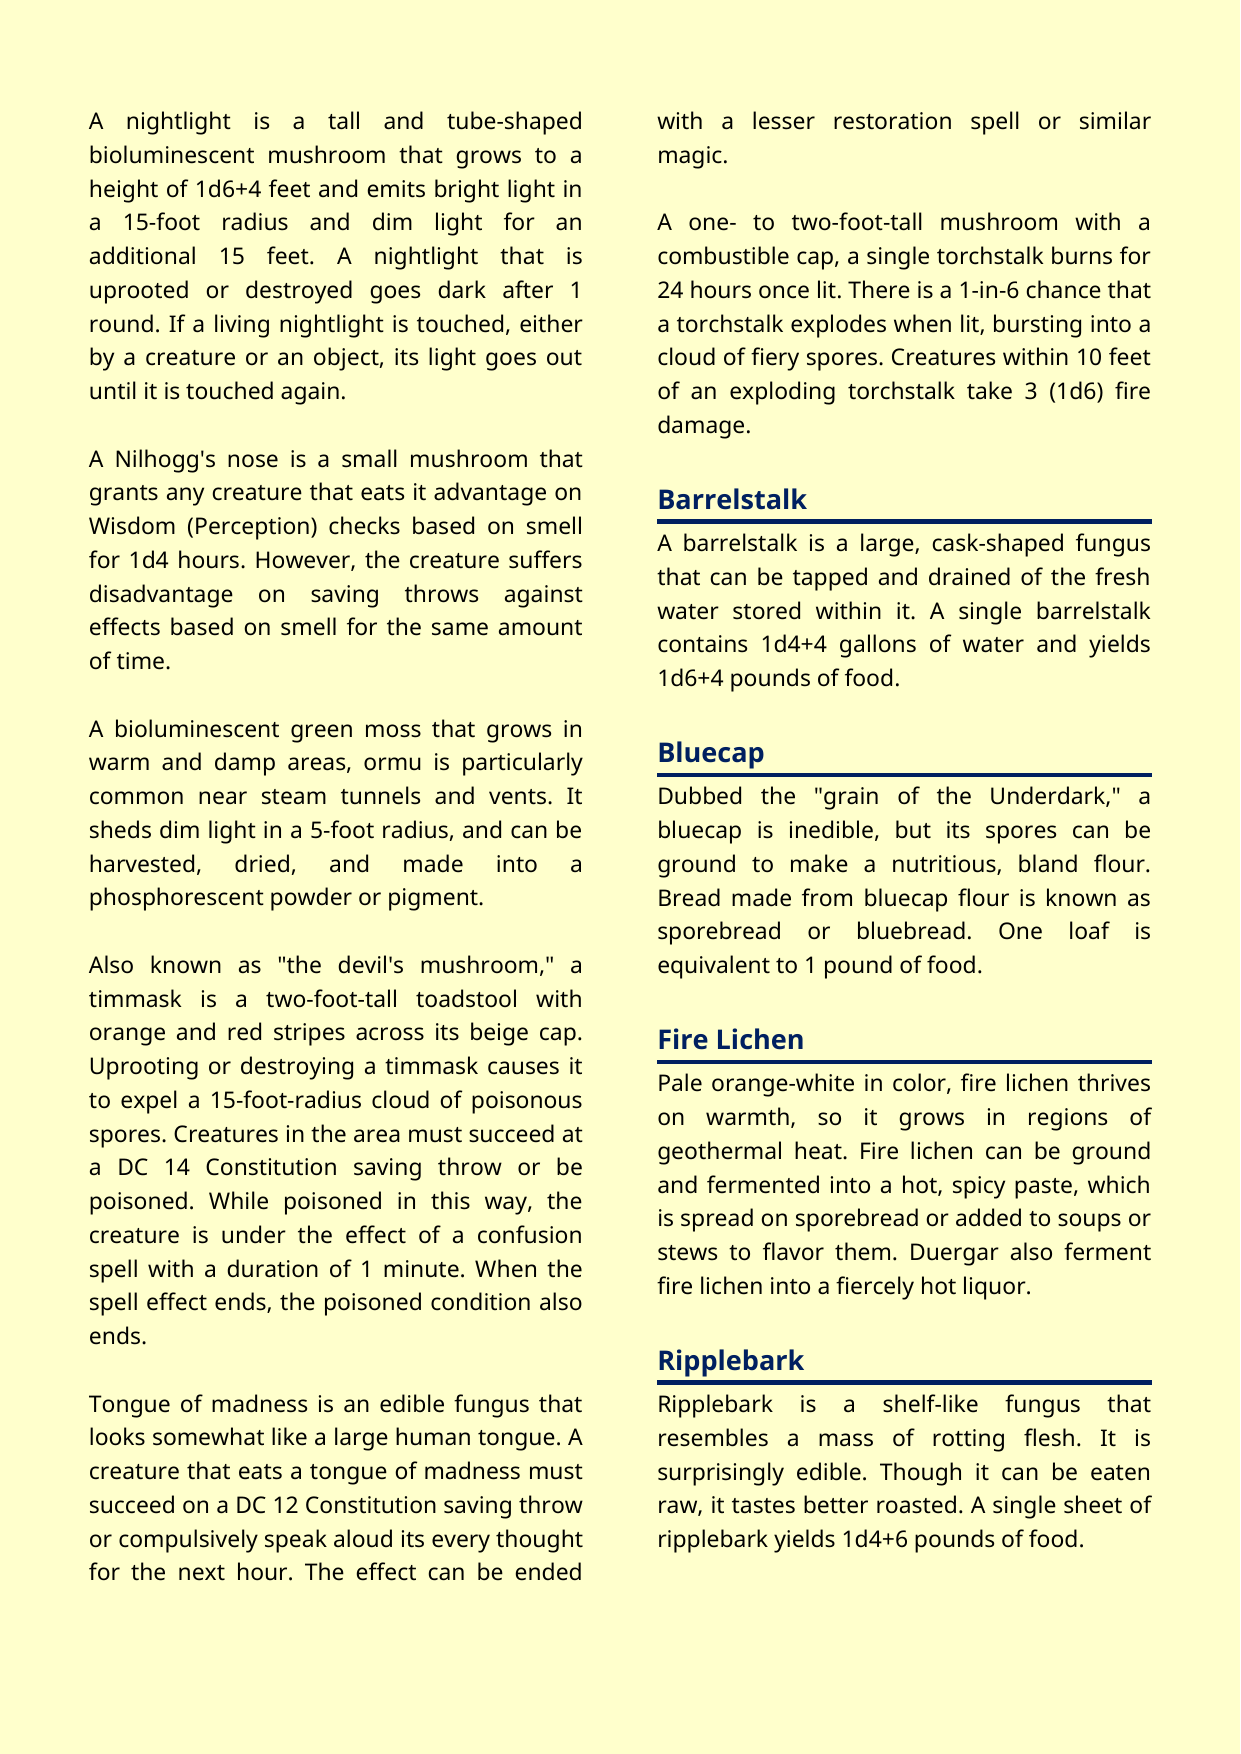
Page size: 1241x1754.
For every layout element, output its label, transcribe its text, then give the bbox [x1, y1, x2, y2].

text A barrelstalk is a large, cask-shaped fungus that can be tapped and drained of the fresh water stored within it. A single barrelstalk contains 1d4+4 gallons of water and yields 1d6+4 pounds of food. [657, 527, 1152, 693]
text Pale orange-white in color, fire lichen thrives on warmth, so it grows in regions of geothermal heat. Fire lichen can be ground and fermented into a hot, spicy paste, which is spread on sporebread or added to soups or stews to flavor them. Duergar also ferment fire lichen into a fiercely hot liquor. [657, 1067, 1152, 1301]
subtitle Barrelstalk [657, 481, 1152, 519]
text A bioluminescent green moss that grows in warm and damp areas, ormu is particularly common near steam tunnels and vents. It sheds dim light in a 5-foot radius, and can be harvested, dried, and made into a phosphorescent powder or pigment. [89, 713, 583, 913]
subtitle Ripplebark [657, 1341, 1152, 1380]
text Also known as "the devil's mushroom," a timmask is a two-foot-tall toadstool with orange and red stripes across its beige cap. Uprooting or destroying a timmask causes it to expel a 15-foot-radius cloud of poisonous spores. Creatures in the area must succeed at a DC 14 Constitution saving throw or be poisoned. While poisoned in this way, the creature is under the effect of a confusion spell with a duration of 1 minute. When the spell effect ends, the poisoned condition also ends. [89, 949, 583, 1351]
text Tongue of madness is an edible fungus that looks somewhat like a large human tongue. A creature that eats a tongue of madness must succeed on a DC 12 Constitution saving throw or compulsively speak aloud its every thought for the next hour. The effect can be ended with a lesser restoration spell or similar magic. [657, 105, 1152, 170]
text A one- to two-foot-tall mushroom with a combustible cap, a single torchstalk burns for 24 hours once lit. There is a 1-in-6 chance that a torchstalk explodes when lit, bursting into a cloud of fiery spores. Creatures within 10 feet of an exploding torchstalk take 3 (1d6) fire damage. [657, 206, 1152, 440]
text A nightlight is a tall and tube-shaped bioluminescent mushroom that grows to a height of 1d6+4 feet and emits bright light in a 15-foot radius and dim light for an additional 15 feet. A nightlight that is uprooted or destroyed goes dark after 1 round. If a living nightlight is touched, either by a creature or an object, its light goes out until it is touched again. [89, 105, 583, 406]
subtitle Bluecap [657, 734, 1152, 773]
text Ripplebark is a shelf-like fungus that resembles a mass of rotting flesh. It is surprisingly edible. Though it can be eaten raw, it tastes better roasted. A single sheet of ripplebark yields 1d4+6 pounds of food. [657, 1388, 1152, 1554]
text A Nilhogg's nose is a small mushroom that grants any creature that eats it advantage on Wisdom (Perception) checks based on smell for 1d4 hours. However, the creature suffers disadvantage on saving throws against effects based on smell for the same amount of time. [89, 443, 583, 676]
text Dubbed the "grain of the Underdark," a bluecap is inedible, but its spores can be ground to make a nutritious, bland flour. Bread made from bluecap flour is known as sporebread or bluebread. One loaf is equivalent to 1 pound of food. [657, 780, 1152, 980]
subtitle Fire Lichen [657, 1021, 1152, 1060]
text Tongue of madness is an edible fungus that looks somewhat like a large human tongue. A creature that eats a tongue of madness must succeed on a DC 12 Constitution saving throw or compulsively speak aloud its every thought for the next hour. The effect can be ended with a lesser restoration spell or similar magic. [89, 1388, 583, 1588]
